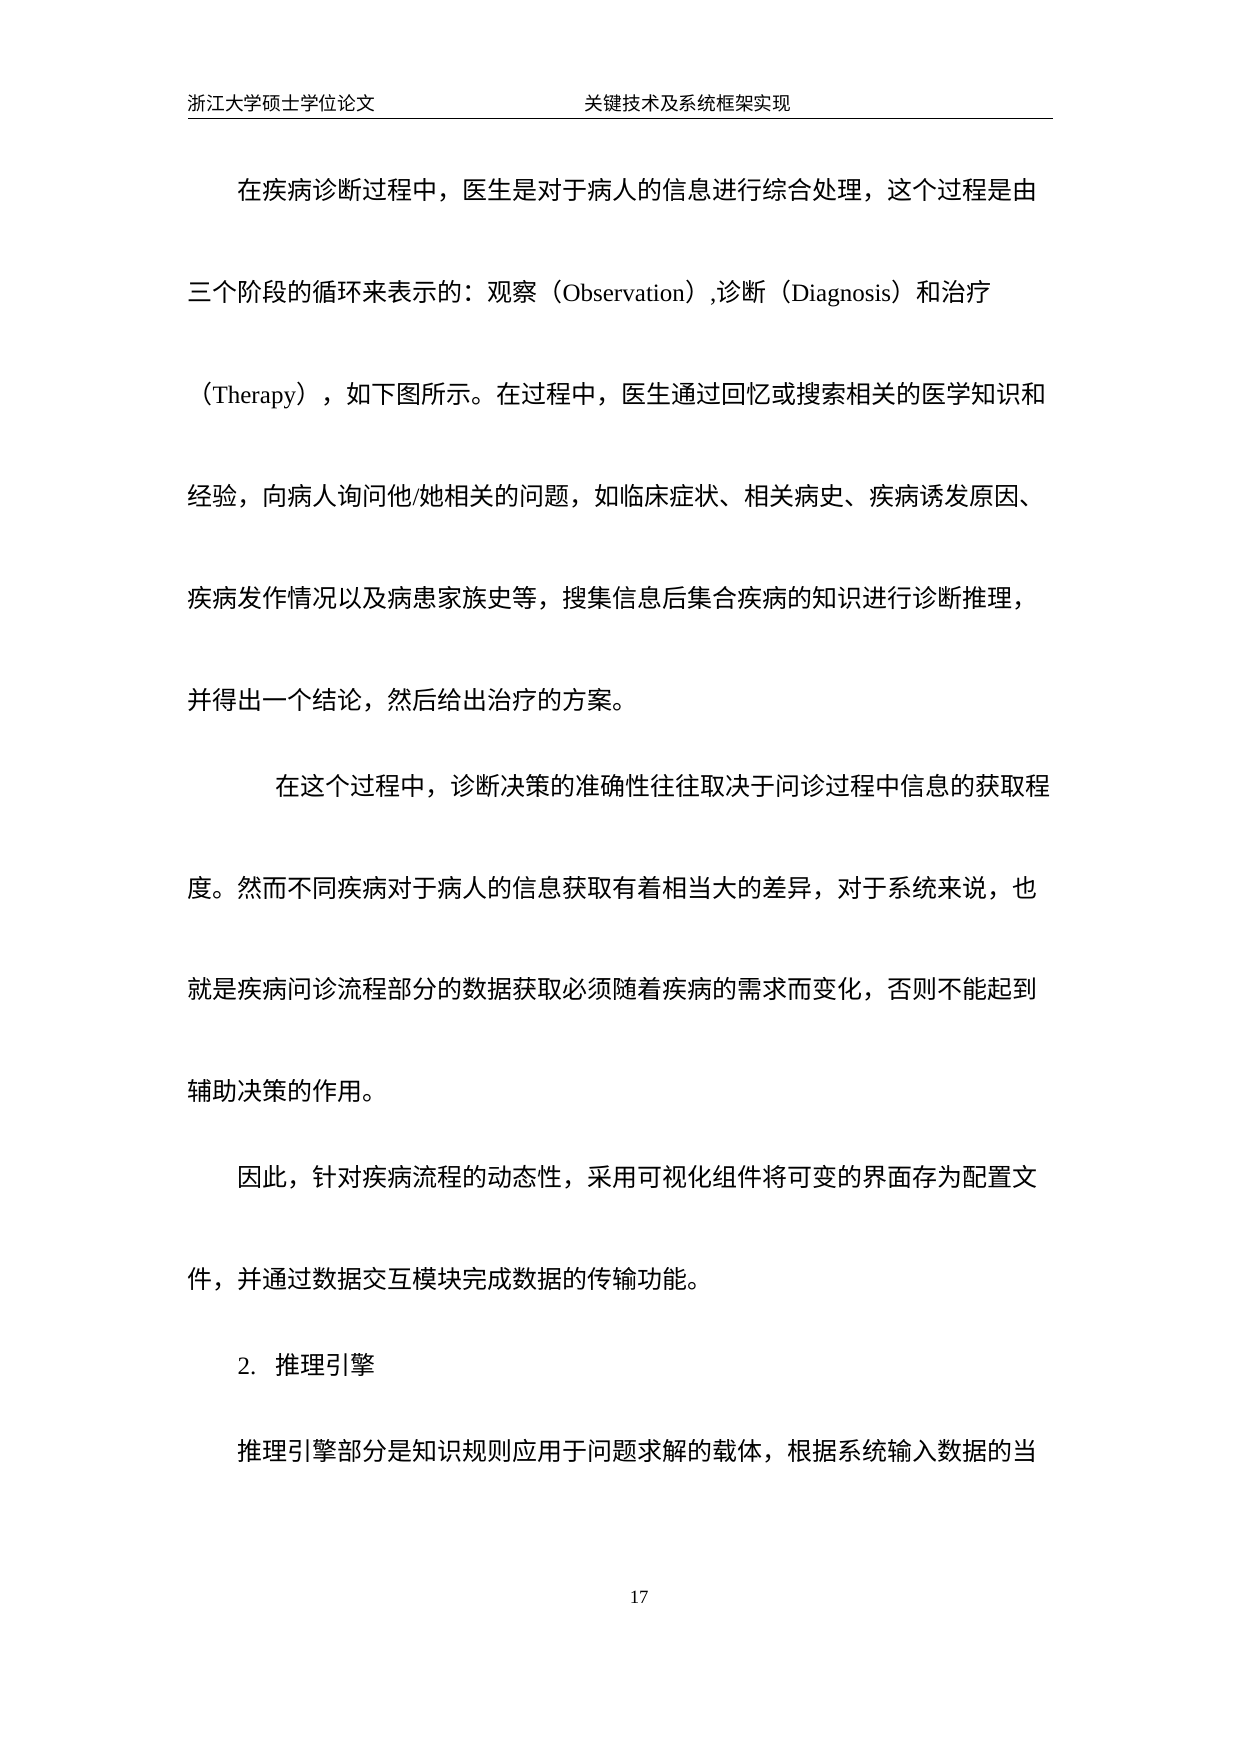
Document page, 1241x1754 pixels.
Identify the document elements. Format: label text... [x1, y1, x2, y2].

text 2. 推理引擎 [187, 1330, 1053, 1398]
text 在疾病诊断过程中，医生是对于病人的信息进行综合处理，这个过程是由三个阶段的循环来表示的：观察（Observation）,诊断（Diagnosis）和治疗（Therapy），如下图所示。在过程中，医生通过回忆或搜索相关的医学知识和经验，向病人询问他/她相关的问题，如临床症状、相关病史、疾病诱发原因、疾病发作情况以及病患家族史等，搜集信息后集合疾病的知识进行诊断推理，并得出一个结论，然后给出治疗的方案。 [187, 155, 1053, 732]
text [187, 1416, 1053, 1484]
text 因此，针对疾病流程的动态性，采用可视化组件将可变的界面存为配置文件，并通过数据交互模块完成数据的传输功能。 [187, 1142, 1053, 1312]
text 在这个过程中，诊断决策的准确性往往取决于问诊过程中信息的获取程度。然而不同疾病对于病人的信息获取有着相当大的差异，对于系统来说，也就是疾病问诊流程部分的数据获取必须随着疾病的需求而变化，否则不能起到辅助决策的作用。 [187, 750, 1053, 1124]
